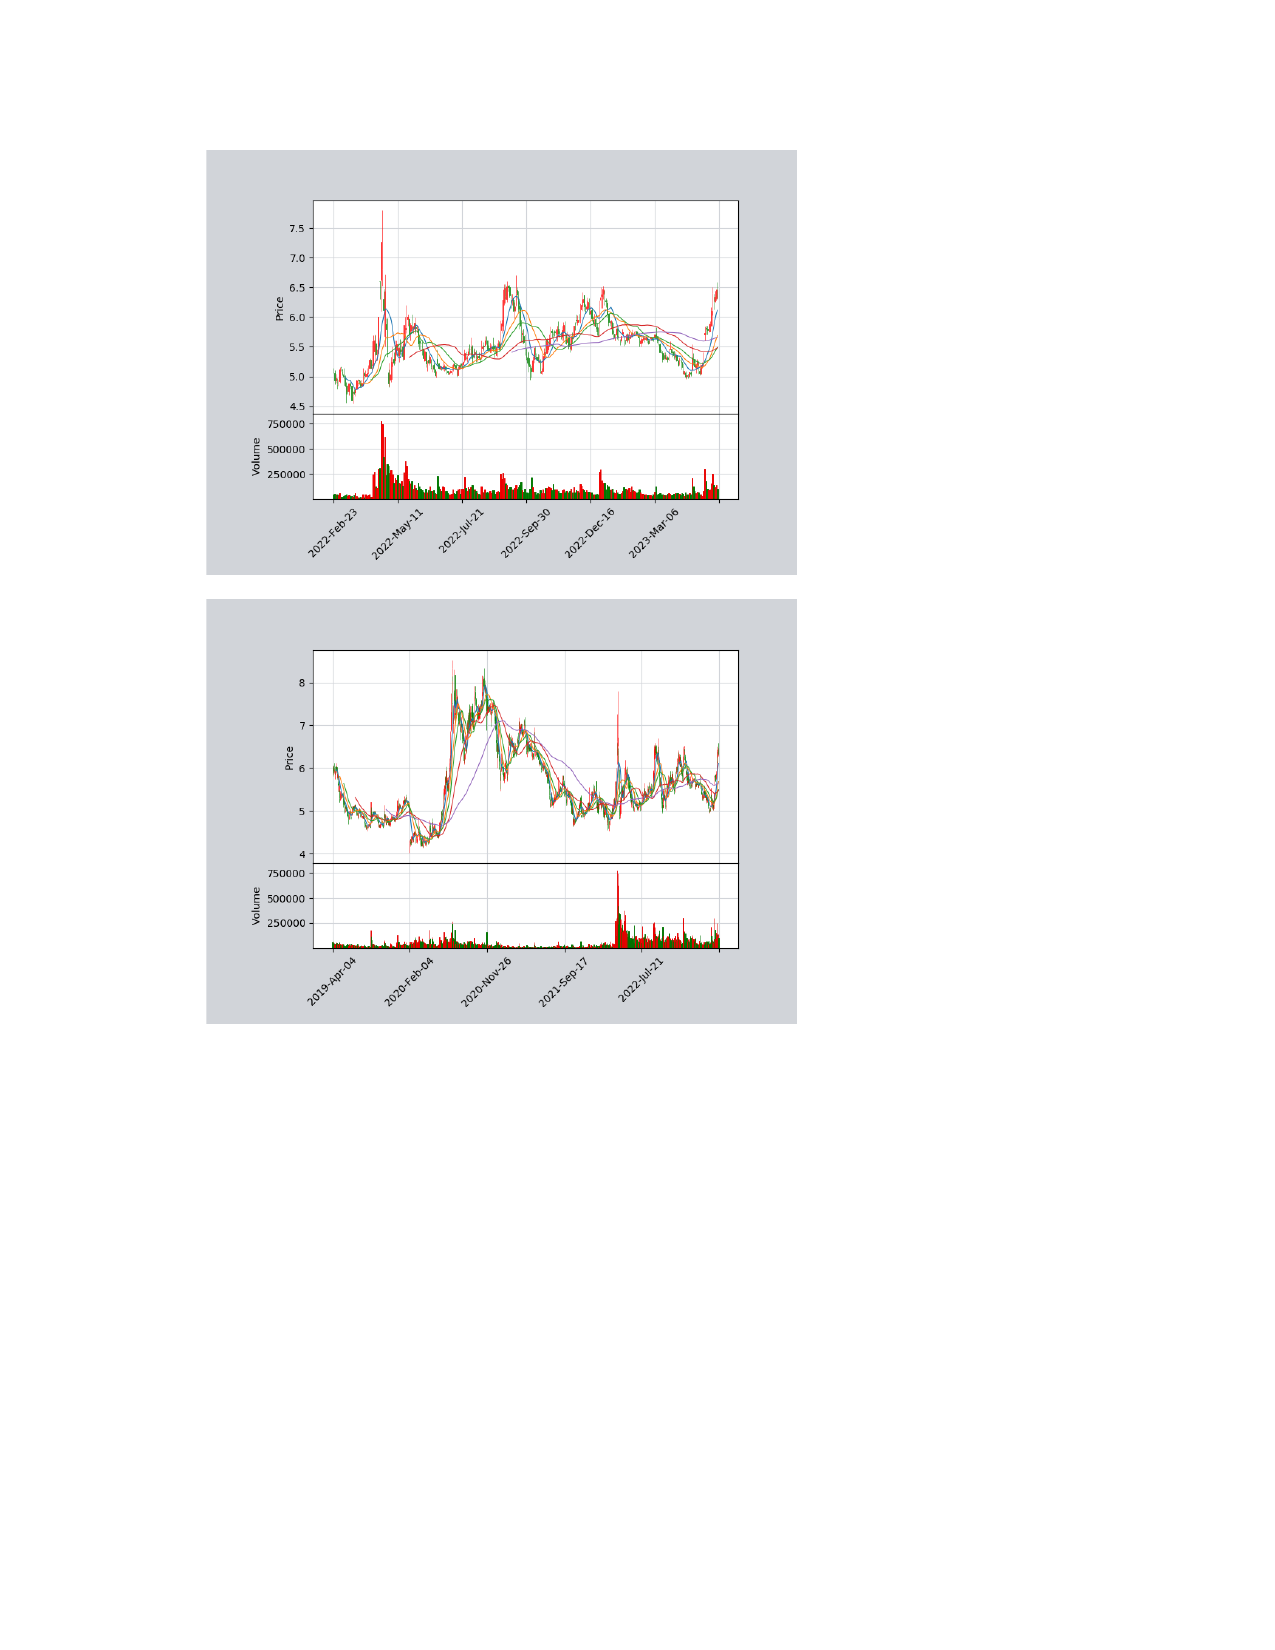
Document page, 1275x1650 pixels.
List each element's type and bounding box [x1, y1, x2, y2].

picture [206, 150, 797, 575]
picture [206, 599, 797, 1024]
